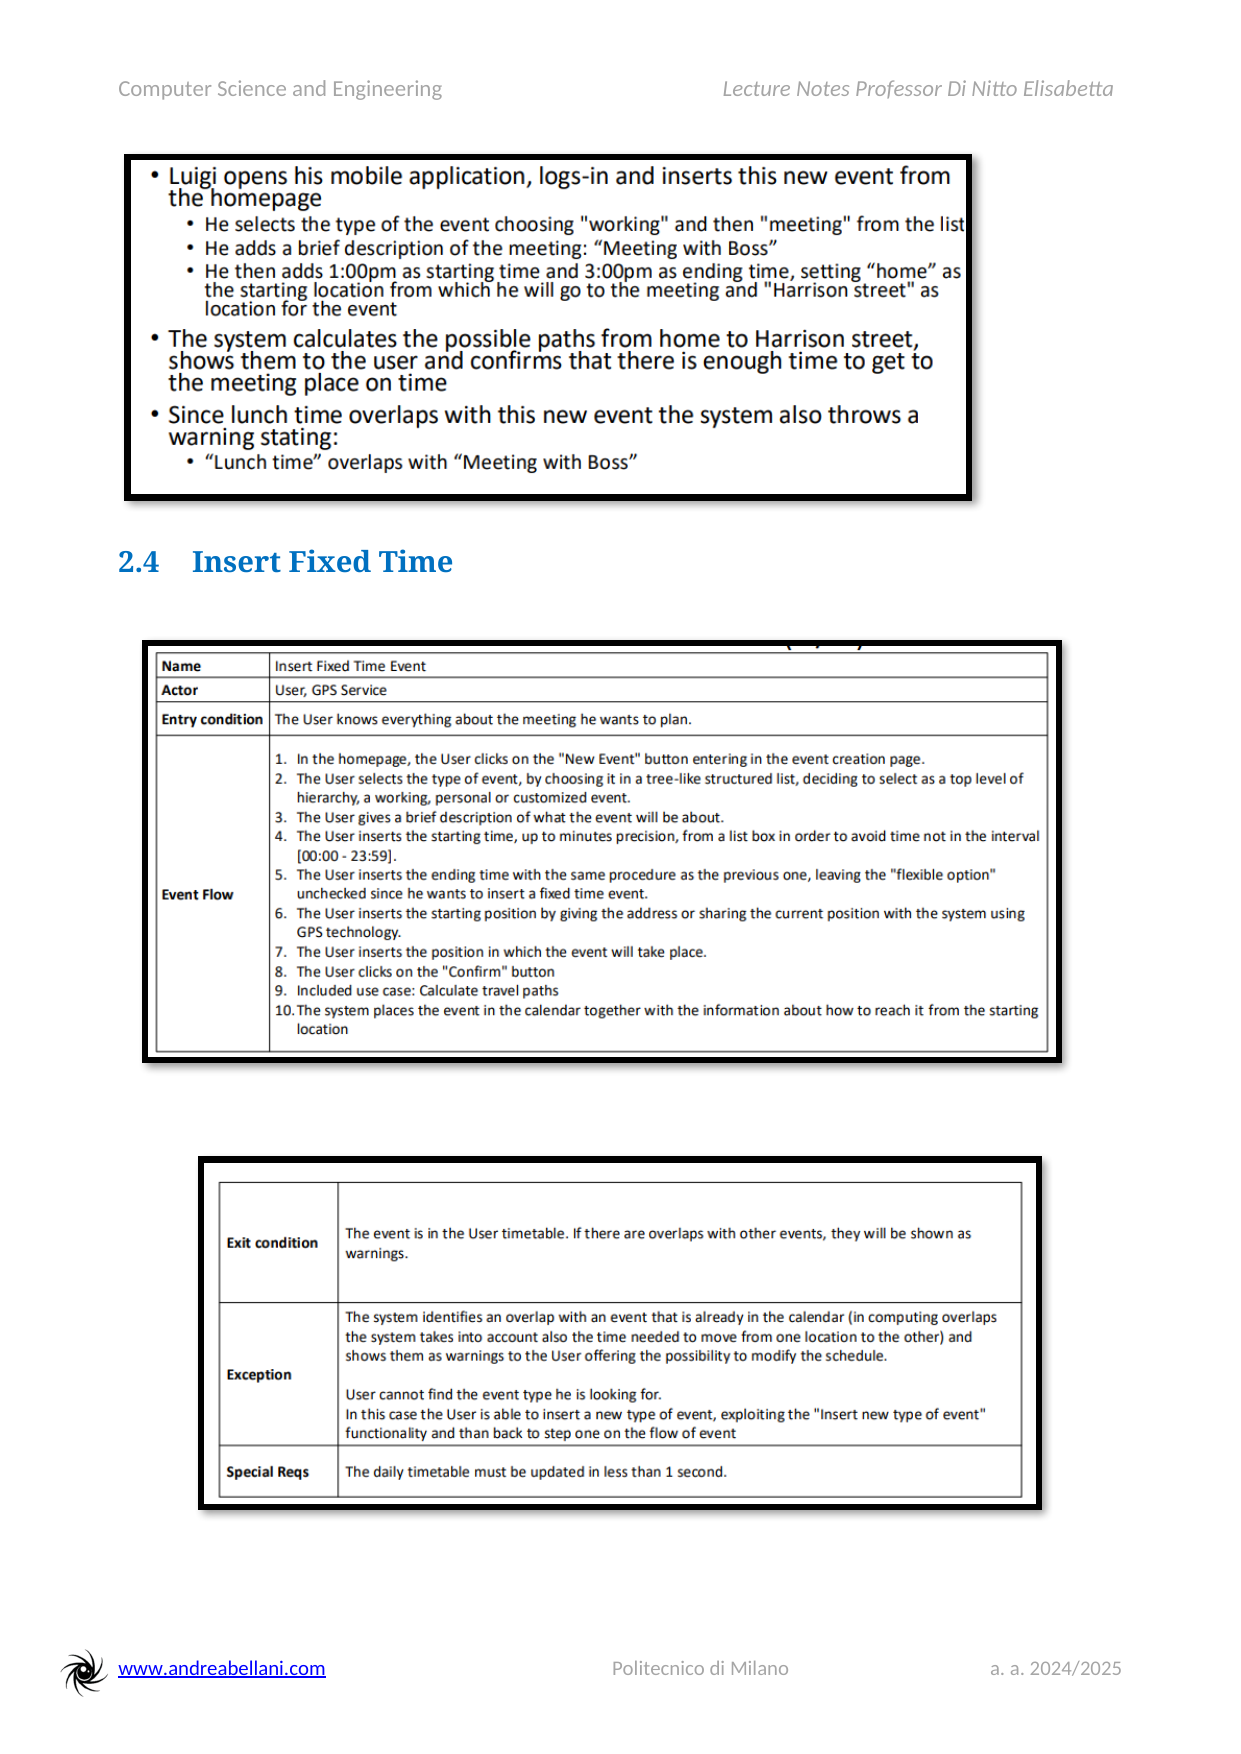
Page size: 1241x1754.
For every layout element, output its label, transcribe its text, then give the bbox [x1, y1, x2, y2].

picture [148, 646, 1056, 1057]
picture [204, 1163, 1036, 1504]
picture [58, 1649, 110, 1699]
picture [131, 160, 966, 494]
text Insert Fixed Time [118, 541, 1122, 581]
